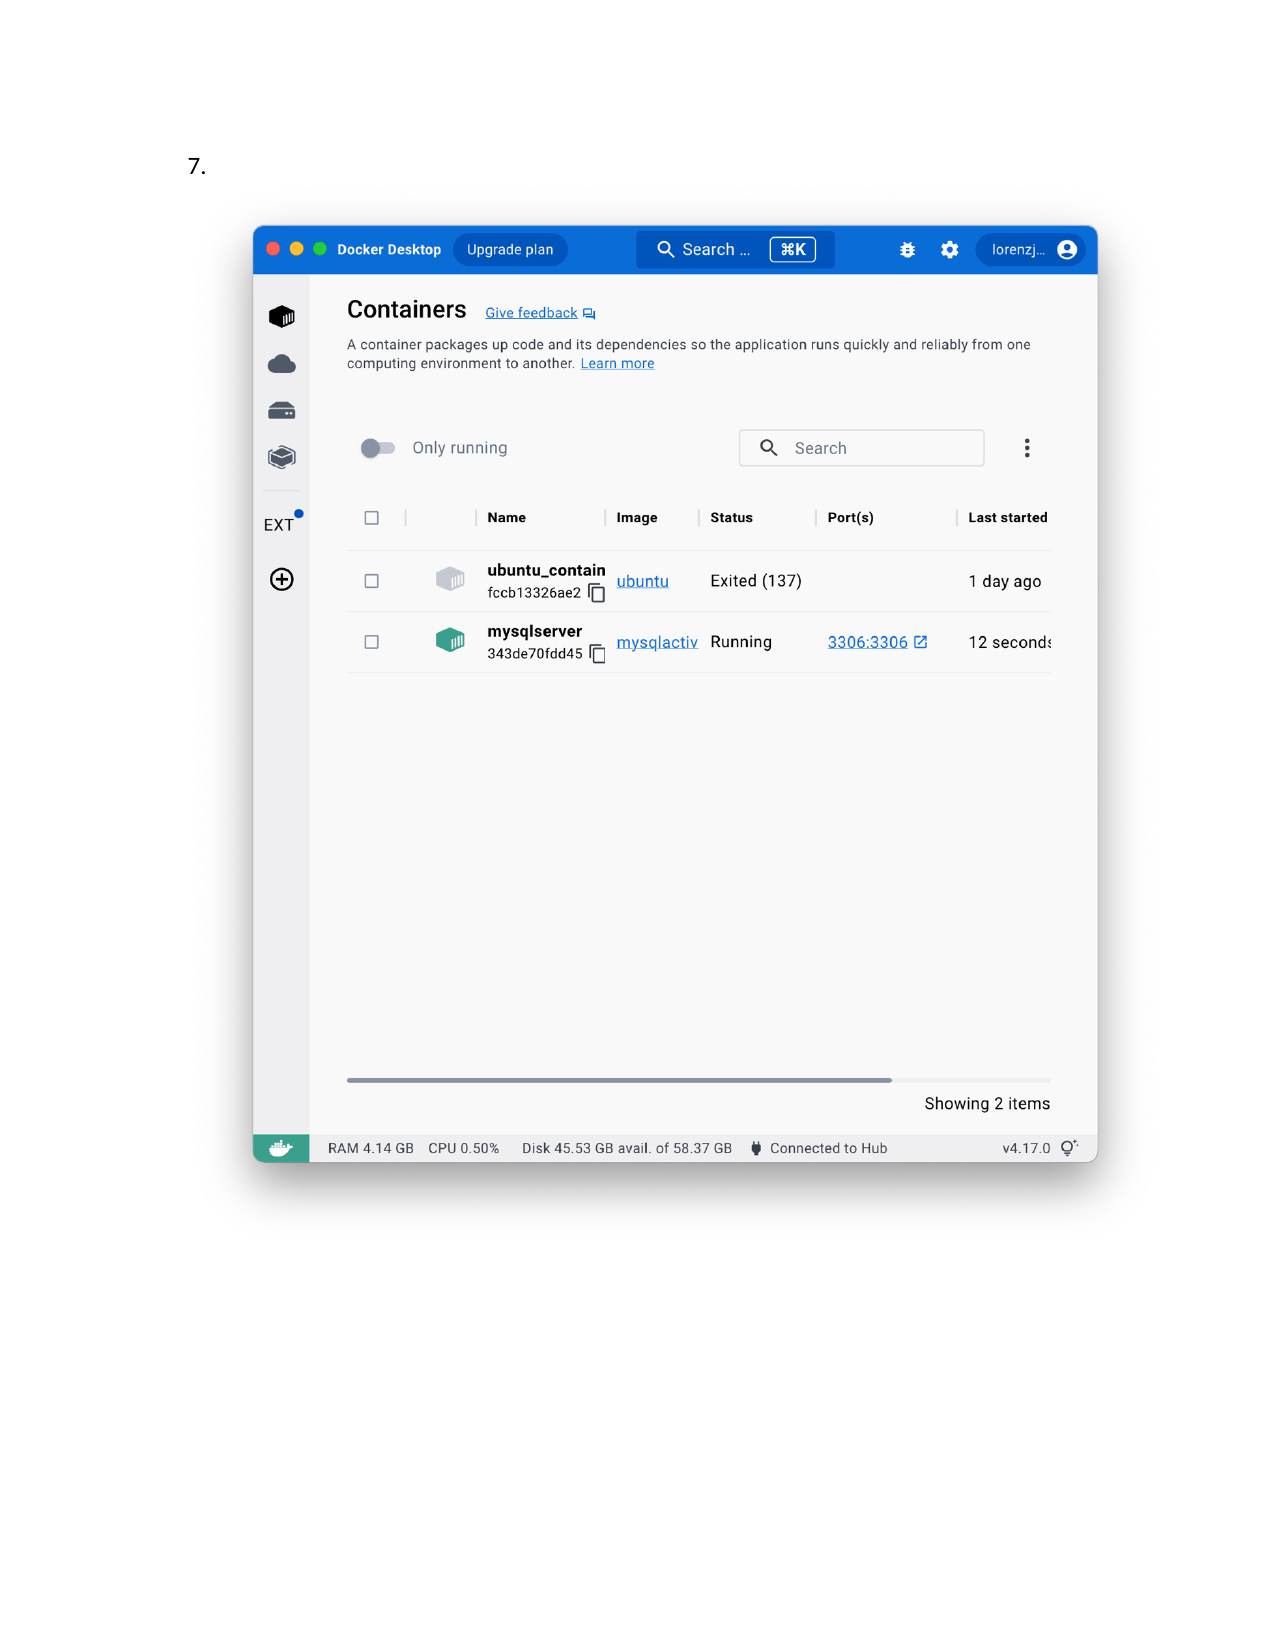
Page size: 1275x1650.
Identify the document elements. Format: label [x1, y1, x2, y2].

picture [187, 180, 1163, 1249]
